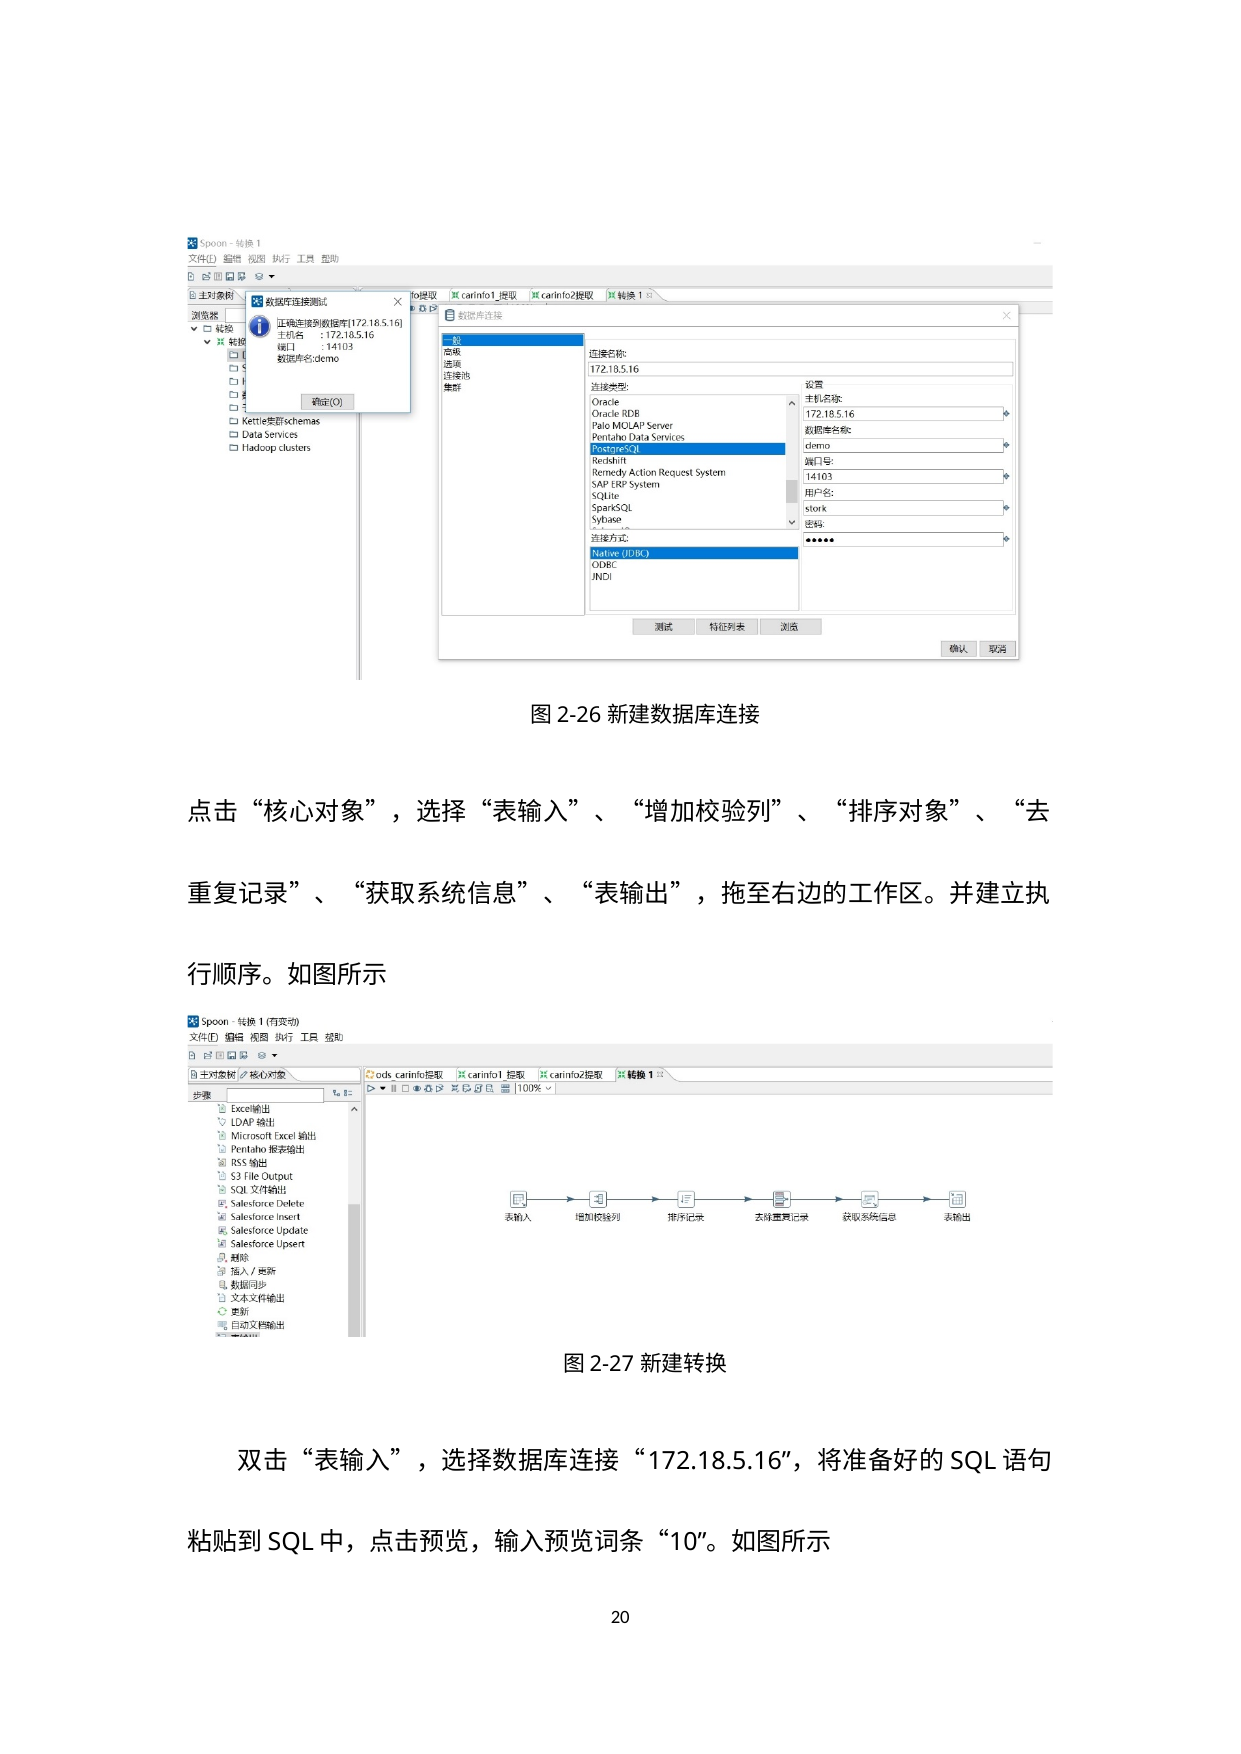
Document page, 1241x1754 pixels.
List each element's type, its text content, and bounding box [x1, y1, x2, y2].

picture [187, 1013, 1053, 1337]
text 双击“表输入”，选择数据库连接“172.18.5.16”，将准备好的SQL语句粘贴到SQL中，点击预览，输入预览词条“10”。如图所示 [187, 1426, 1053, 1572]
text 图2-27 新建转换 [187, 1346, 1053, 1378]
picture [187, 235, 1053, 680]
text 图2-26 新建数据库连接 [187, 697, 1053, 729]
text 点击“核心对象”，选择“表输入”、“增加校验列”、“排序对象”、“去重复记录”、“获取系统信息”、“表输出”，拖至右边的工作区。并建立执行顺序。如图所示 [187, 777, 1053, 1005]
